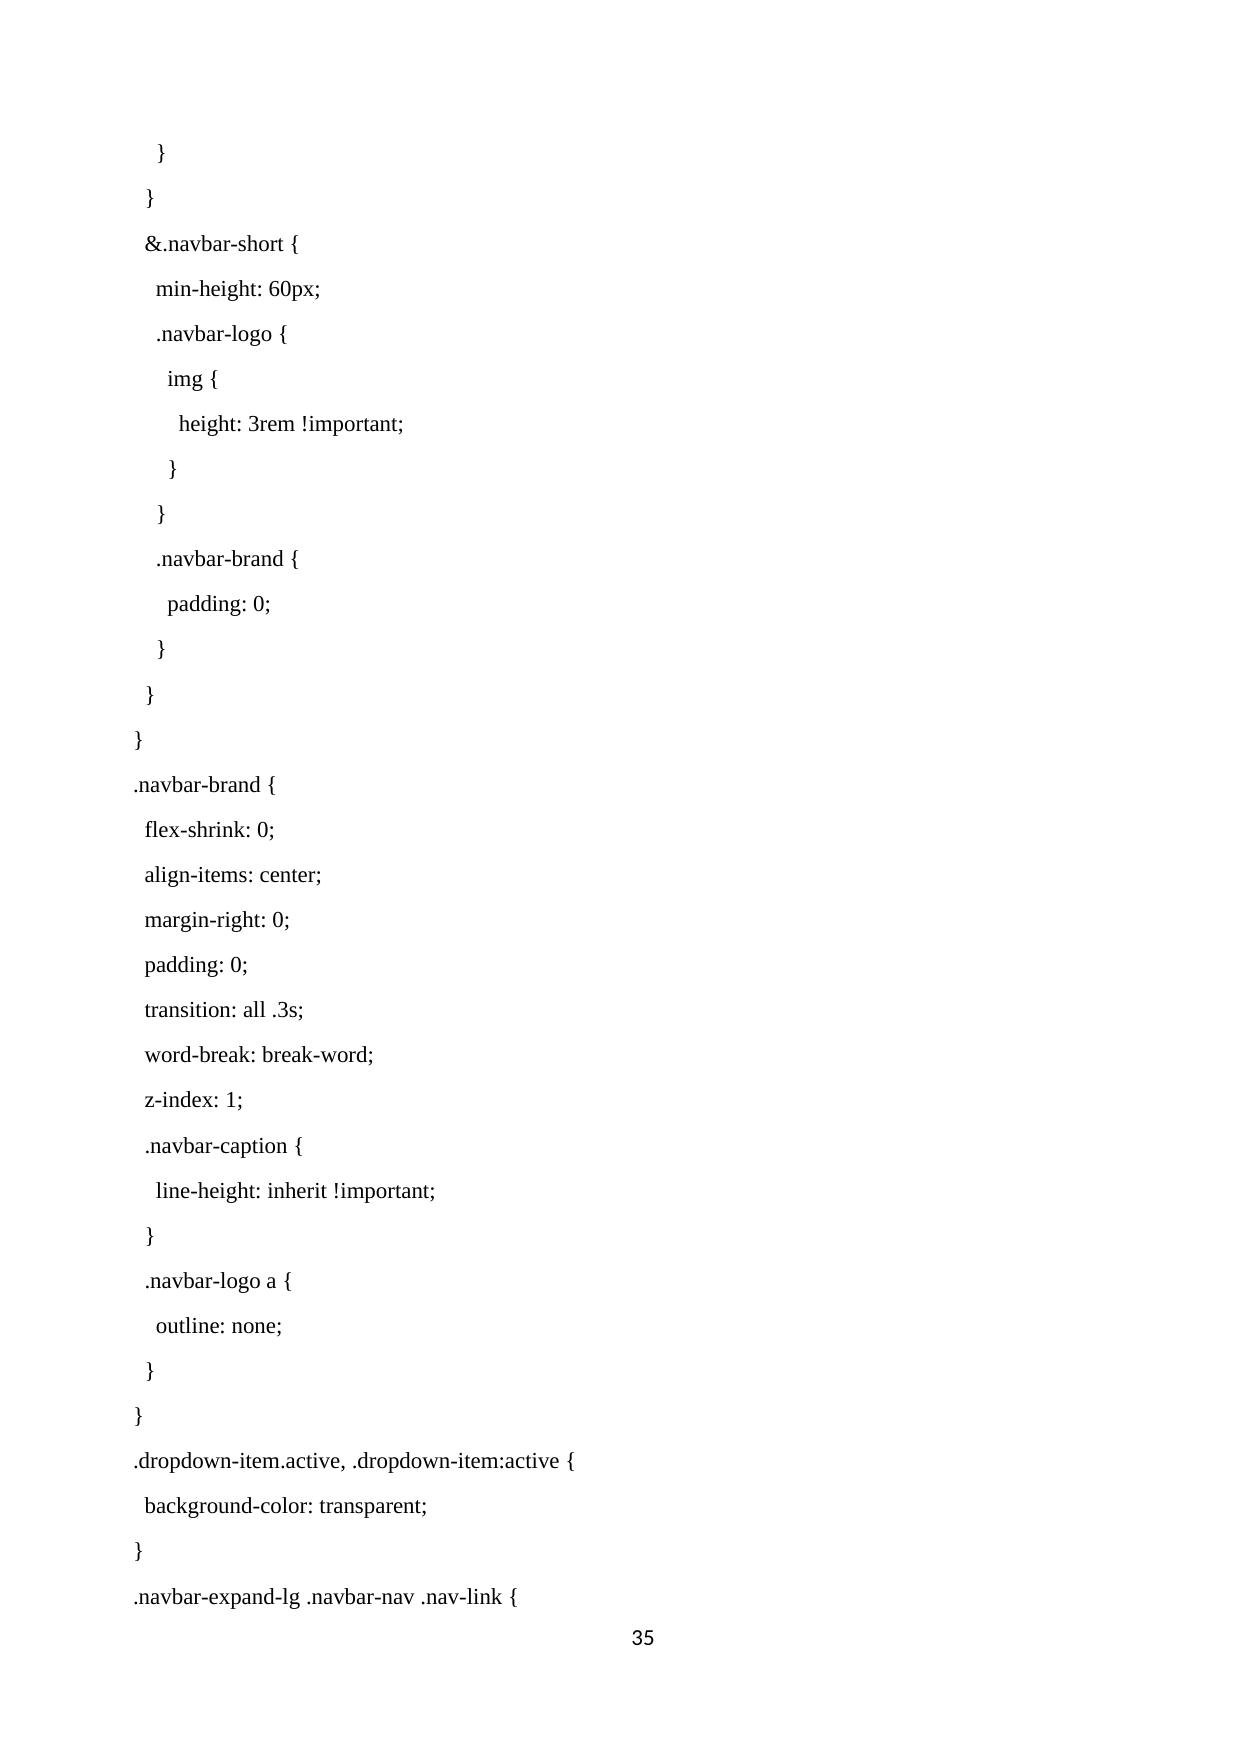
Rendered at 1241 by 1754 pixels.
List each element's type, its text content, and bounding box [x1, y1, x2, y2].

text word-break: break-word; [133, 1041, 1153, 1068]
text } [133, 184, 1153, 211]
text line-height: inherit !important; [133, 1177, 1153, 1203]
text .navbar-brand { [133, 545, 1153, 572]
text transition: all .3s; [133, 996, 1153, 1023]
text .navbar-caption { [133, 1132, 1153, 1158]
text } [133, 455, 1153, 481]
text flex-shrink: 0; [133, 816, 1153, 842]
text } [133, 1357, 1153, 1383]
text margin-right: 0; [133, 906, 1153, 932]
text } [133, 1538, 1153, 1564]
text padding: 0; [133, 590, 1153, 617]
text padding: 0; [133, 951, 1153, 978]
text .navbar-logo a { [133, 1267, 1153, 1293]
text .navbar-logo { [133, 320, 1153, 346]
text height: 3rem !important; [133, 410, 1153, 436]
text } [133, 139, 1153, 166]
text img { [133, 365, 1153, 391]
text background-color: transparent; [133, 1492, 1153, 1519]
text .navbar-expand-lg .navbar-nav .nav-link { [133, 1583, 1153, 1609]
text } [133, 681, 1153, 707]
text } [133, 1402, 1153, 1429]
text .dropdown-item.active, .dropdown-item:active { [133, 1447, 1153, 1474]
text &.navbar-short { [133, 229, 1153, 256]
text .navbar-brand { [133, 771, 1153, 797]
text align-items: center; [133, 861, 1153, 887]
text outline: none; [133, 1312, 1153, 1338]
text } [133, 500, 1153, 527]
text z-index: 1; [133, 1087, 1153, 1113]
text min-height: 60px; [133, 275, 1153, 301]
text } [133, 636, 1153, 662]
text } [133, 1222, 1153, 1248]
text } [133, 726, 1153, 752]
